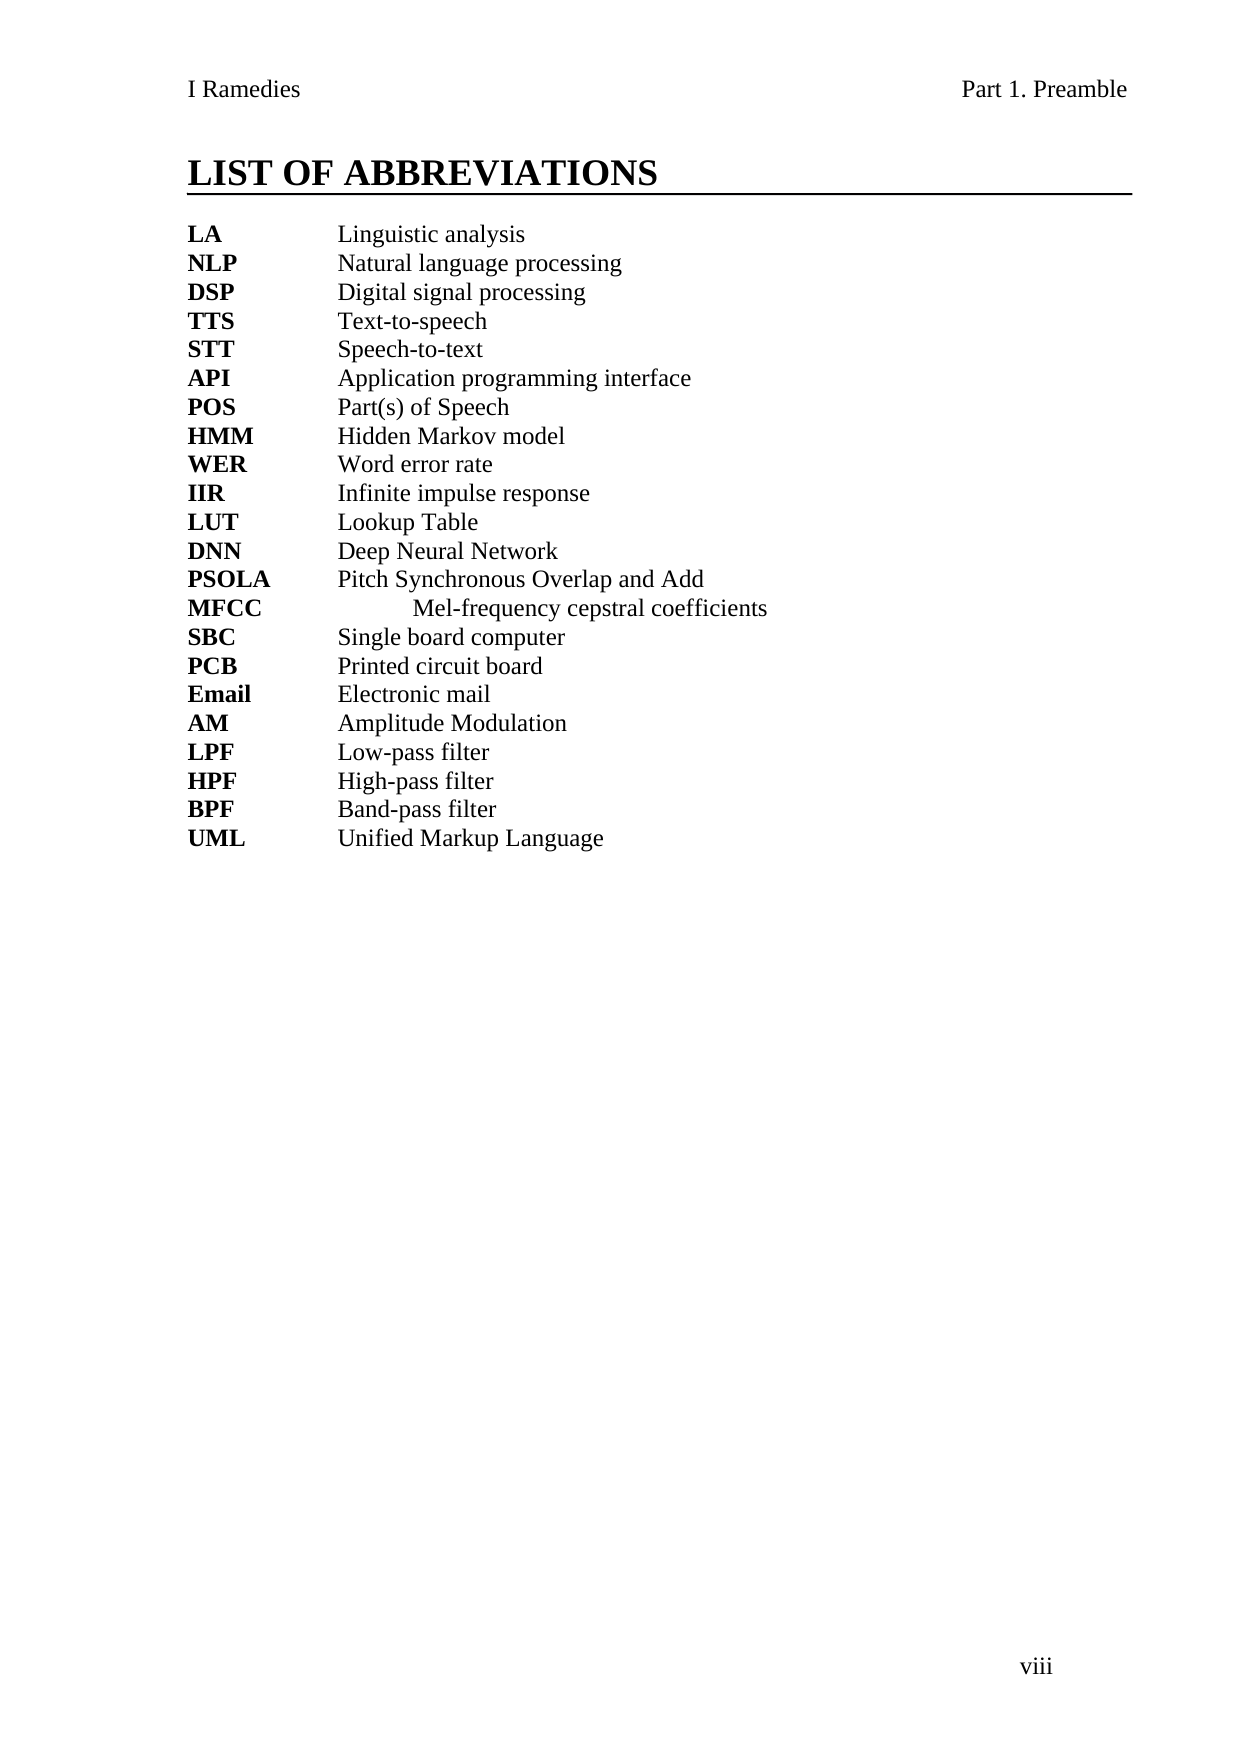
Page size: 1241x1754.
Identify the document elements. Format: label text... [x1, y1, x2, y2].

list POS Part(s) of Speech [187, 392, 1053, 421]
list DSP Digital signal processing [187, 277, 1053, 306]
list STT Speech-to-text [187, 334, 1053, 363]
list LPF Low-pass filter [187, 737, 1053, 766]
list IIR Infinite impulse response [187, 478, 1053, 507]
list DNN Deep Neural Network [187, 536, 1053, 564]
list TTS Text-to-speech [187, 306, 1053, 334]
list PCB Printed circuit board [187, 651, 1053, 679]
list BPF Band-pass filter [187, 794, 1053, 823]
list HPF High-pass filter [187, 766, 1053, 794]
list LA Linguistic analysis [187, 219, 1053, 248]
list UML Unified Markup Language [187, 823, 1053, 852]
list WER Word error rate [187, 449, 1053, 478]
list PSOLA Pitch Synchronous Overlap and Add [187, 564, 1053, 593]
list Email Electronic mail [187, 679, 1053, 708]
list LUT Lookup Table [187, 507, 1053, 536]
list API Application programming interface [187, 363, 1053, 392]
list NLP Natural language processing [187, 248, 1053, 277]
list AM Amplitude Modulation [187, 708, 1053, 737]
list LIST OF ABBREVIATIONS [187, 150, 1053, 193]
list HMM Hidden Markov model [187, 421, 1053, 449]
list SBC Single board computer [187, 622, 1053, 651]
list MFCC Mel-frequency cepstral coefficients [187, 593, 1053, 622]
